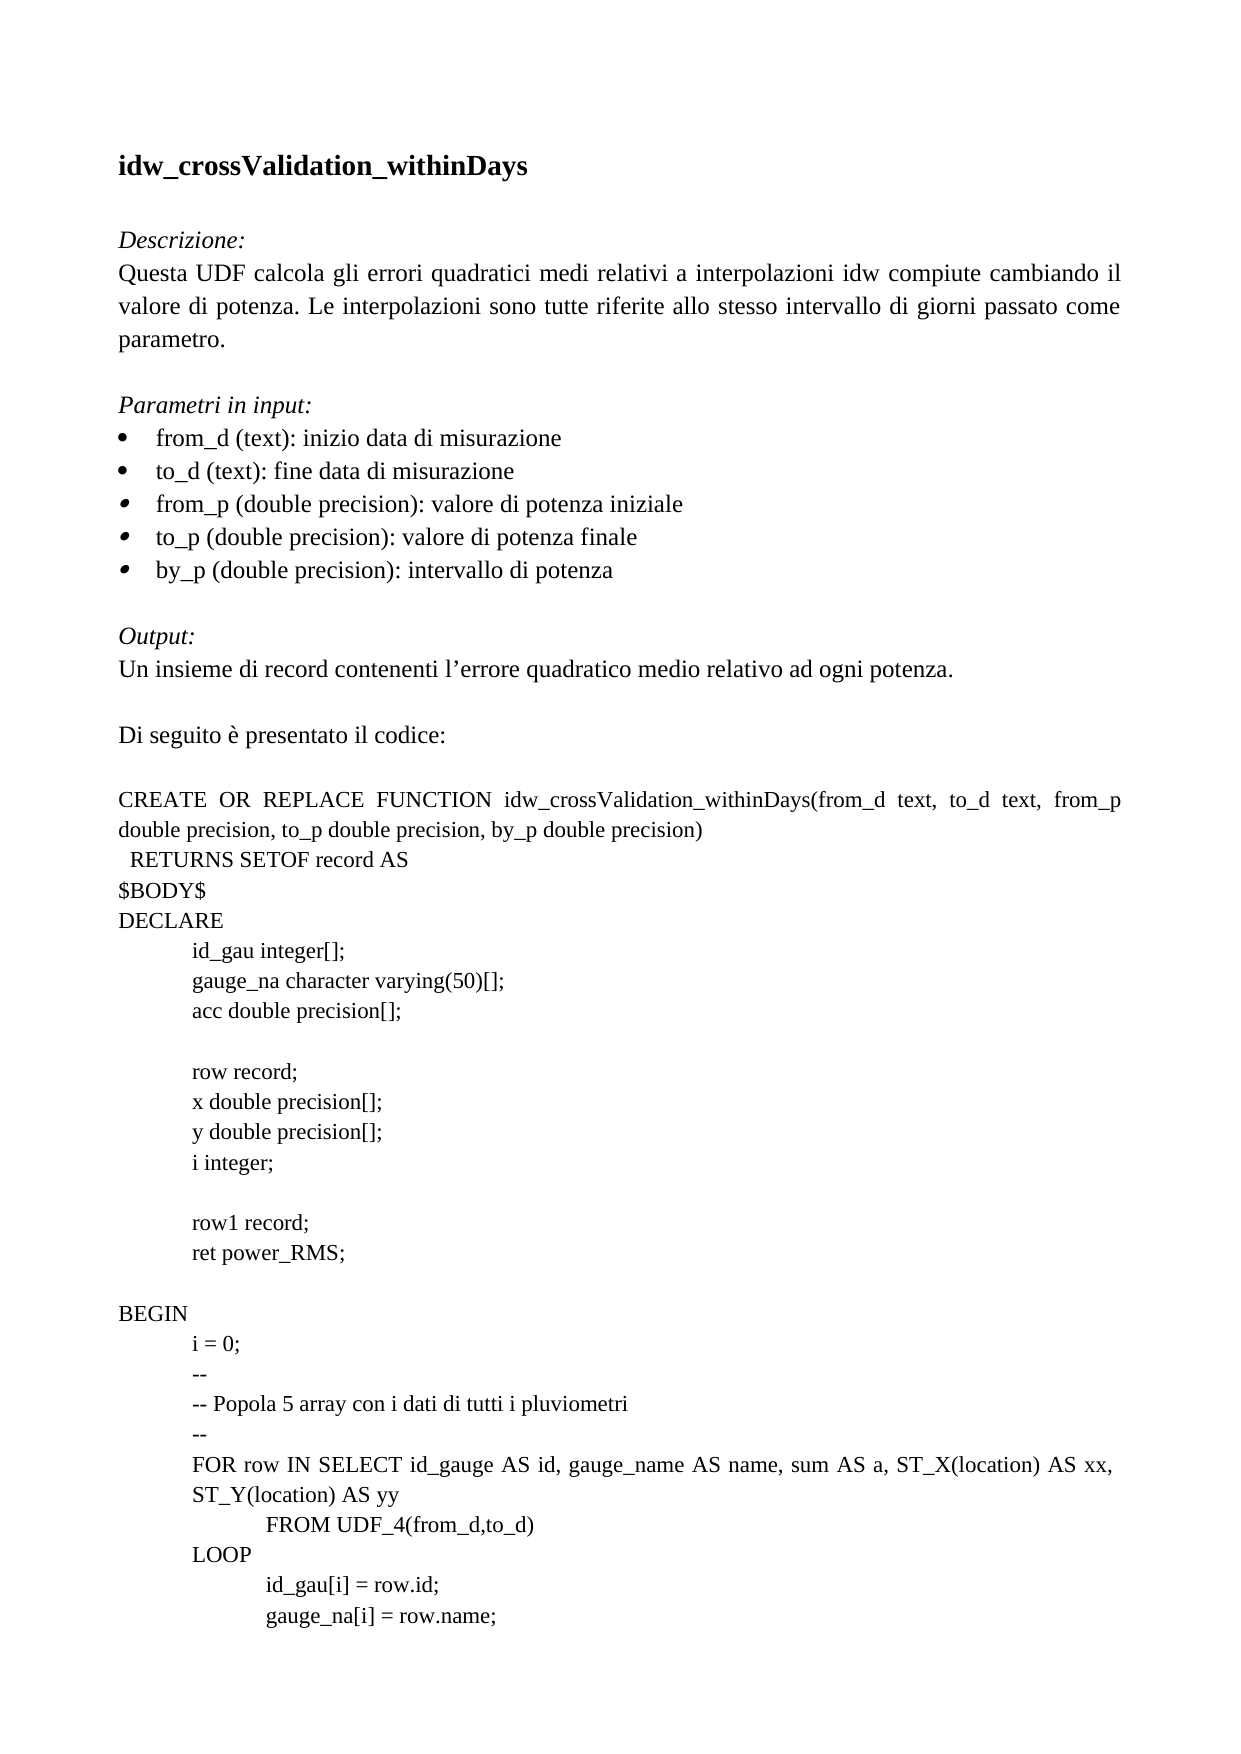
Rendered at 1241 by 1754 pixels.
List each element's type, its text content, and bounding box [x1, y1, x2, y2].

text y double precision[]; [118, 1118, 1122, 1145]
text Descrizione: [118, 225, 1122, 253]
text idw_crossValidation_withinDays [118, 148, 1122, 181]
text i integer; [118, 1148, 1122, 1175]
text Output: [118, 621, 1122, 650]
list from_p (double precision): valore di potenza iniziale [118, 489, 1122, 518]
text gauge_na[i] = row.name; [118, 1602, 1122, 1628]
text gauge_na character varying(50)[]; [118, 967, 1122, 994]
text LOOP [118, 1541, 1122, 1568]
text -- Popola 5 array con i dati di tutti i pluviometri [118, 1390, 1122, 1417]
text -- [118, 1360, 1122, 1386]
list from_d (text): inizio data di misurazione [118, 423, 1122, 452]
text -- [118, 1420, 1122, 1447]
text ret power_RMS; [118, 1239, 1122, 1266]
text row1 record; [118, 1209, 1122, 1235]
text id_gau[i] = row.id; [118, 1571, 1122, 1598]
text BEGIN [118, 1299, 1122, 1326]
list to_d (text): fine data di misurazione [118, 456, 1122, 484]
text id_gau integer[]; [118, 937, 1122, 963]
text CREATE OR REPLACE FUNCTION idw_crossValidation_withinDays(from_d text, to_d text, from_p double precision, to_p double precision, by_p double precision) [118, 786, 1122, 843]
text FOR row IN SELECT id_gauge AS id, gauge_name AS name, sum AS a, ST_X(location) AS xx, ST_Y(location) AS yy [118, 1451, 1122, 1507]
text i = 0; [118, 1330, 1122, 1356]
text acc double precision[]; [118, 997, 1122, 1024]
text Di seguito è presentato il codice: [118, 720, 1122, 749]
text x double precision[]; [118, 1088, 1122, 1114]
list to_p (double precision): valore di potenza finale [118, 522, 1122, 551]
text DECLARE [118, 907, 1122, 933]
text Un insieme di record contenenti l’errore quadratico medio relativo ad ogni potenza. [118, 654, 1122, 683]
text Questa UDF calcola gli errori quadratici medi relativi a interpolazioni idw compiute cambiando il valore di potenza. Le interpolazioni sono tutte riferite allo stesso intervallo di giorni passato come parametro. [118, 258, 1122, 352]
text row record; [118, 1058, 1122, 1084]
list by_p (double precision): intervallo di potenza [118, 555, 1122, 584]
text FROM UDF_4(from_d,to_d) [118, 1511, 1122, 1537]
text Parametri in input: [118, 390, 1122, 418]
text $BODY$ [118, 877, 1122, 903]
text RETURNS SETOF record AS [118, 846, 1122, 873]
